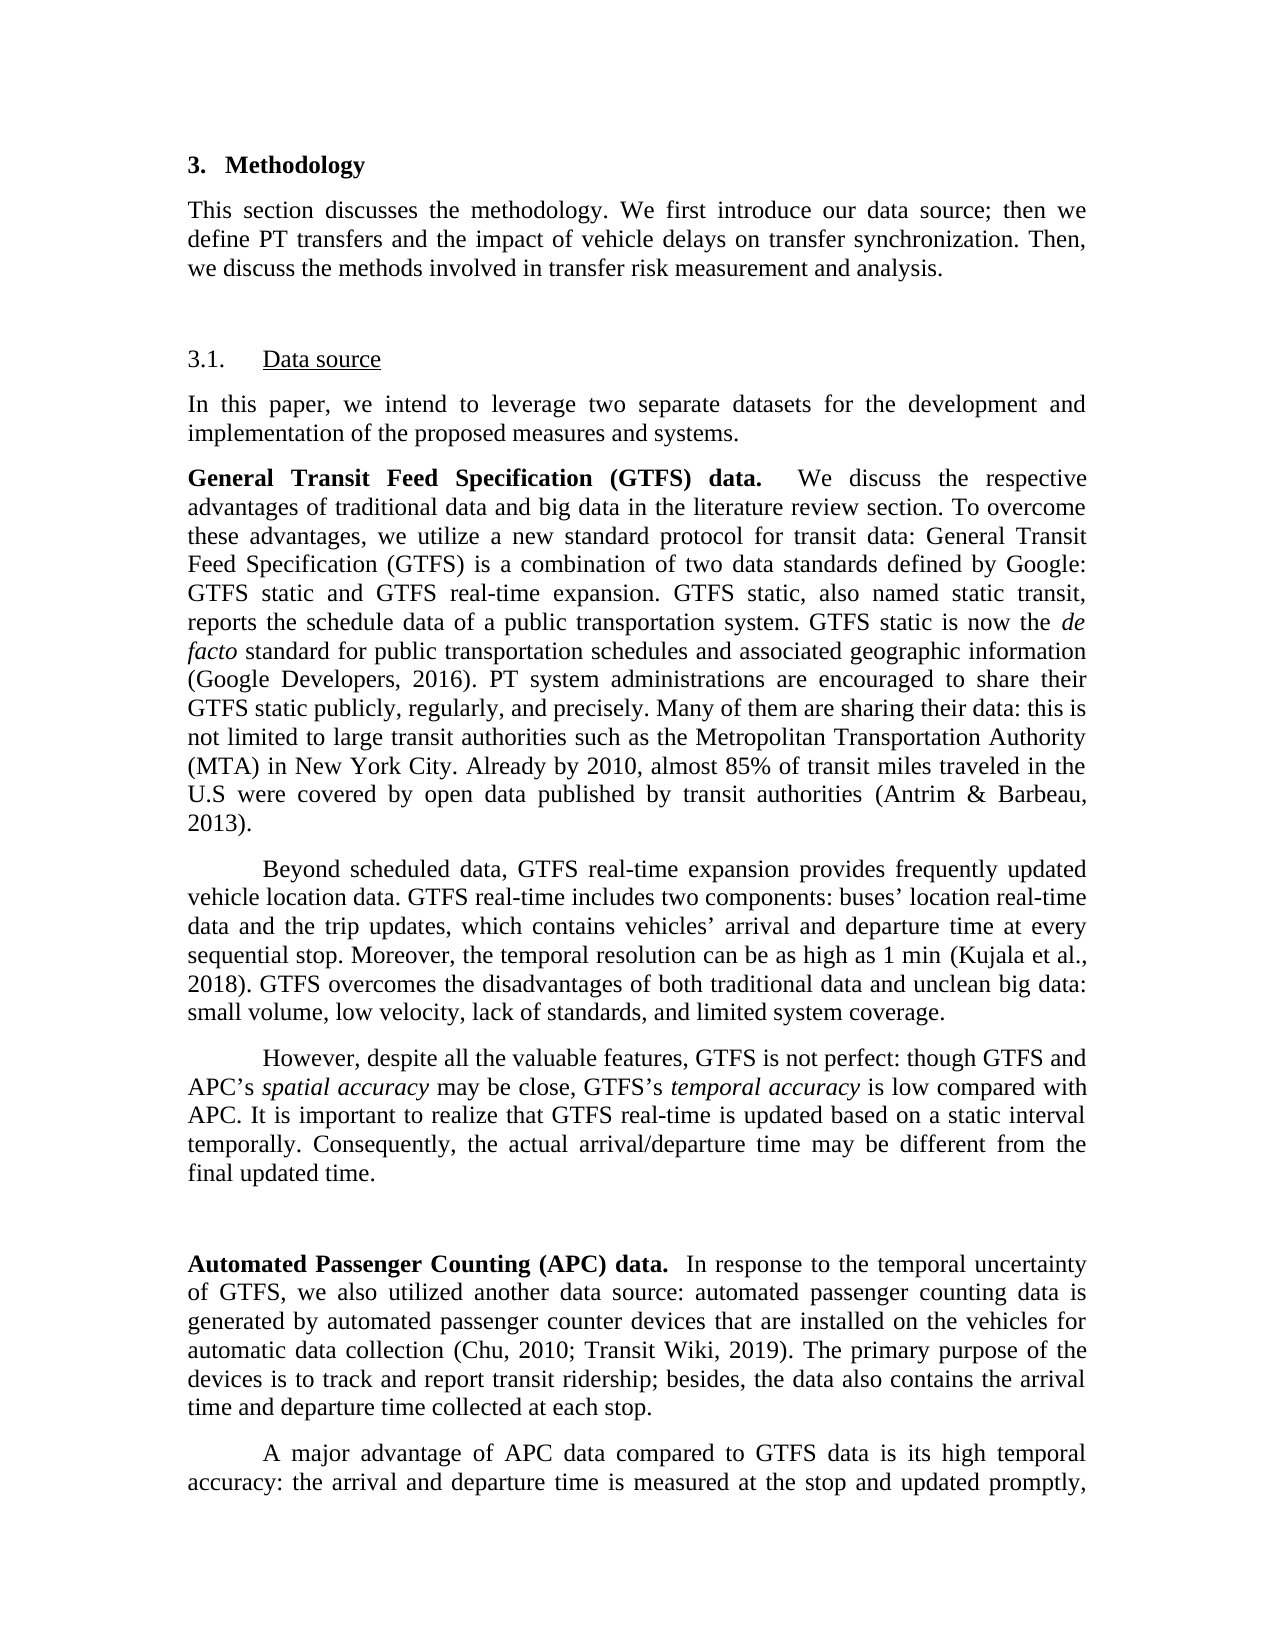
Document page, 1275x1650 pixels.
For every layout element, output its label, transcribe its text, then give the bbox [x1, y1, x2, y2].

text In this paper, we intend to leverage two separate datasets for the development and implementation of the proposed measures and systems. [187, 389, 1087, 447]
text However, despite all the valuable features, GTFS is not perfect: though GTFS and APC’s spatial accuracy may be close, GTFS’s temporal accuracy is low compared with APC. It is important to realize that GTFS real-time is updated based on a static interval temporally. Consequently, the actual arrival/departure time may be different from the final updated time. [187, 1043, 1087, 1187]
list Methodology [187, 150, 1087, 179]
text General Transit Feed Specification (GTFS) data. We discuss the respective advantages of traditional data and big data in the literature review section. To overcome these advantages, we utilize a new standard protocol for transit data: General Transit Feed Specification (GTFS) is a combination of two data standards defined by Google: GTFS static and GTFS real-time expansion. GTFS static, also named static transit, reports the schedule data of a public transportation system. GTFS static is now the de facto standard for public transportation schedules and associated geographic information (Google Developers, 2016). PT system administrations are encouraged to share their GTFS static publicly, regularly, and precisely. Many of them are sharing their data: this is not limited to large transit authorities such as the Metropolitan Transportation Authority (MTA) in New York City. Already by 2010, almost 85% of transit miles traveled in the U.S were covered by open data published by transit authorities (Antrim & Barbeau, 2013). [187, 463, 1087, 837]
text This section discusses the methodology. We first introduce our data source; then we define PT transfers and the impact of vehicle delays on transfer synchronization. Then, we discuss the methods involved in transfer risk measurement and analysis. [187, 195, 1087, 282]
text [187, 1438, 1087, 1495]
list Data source [187, 344, 1087, 372]
text Automated Passenger Counting (APC) data. In response to the temporal uncertainty of GTFS, we also utilized another data source: automated passenger counting data is generated by automated passenger counter devices that are installed on the vehicles for automatic data collection (Chu, 2010; Transit Wiki, 2019). The primary purpose of the devices is to track and report transit ridership; besides, the data also contains the arrival time and departure time collected at each stop. [187, 1249, 1087, 1421]
text Beyond scheduled data, GTFS real-time expansion provides frequently updated vehicle location data. GTFS real-time includes two components: buses’ location real-time data and the trip updates, which contains vehicles’ arrival and departure time at every sequential stop. Moreover, the temporal resolution can be as high as 1 min (Kujala et al., 2018). GTFS overcomes the disadvantages of both traditional data and unclean big data: small volume, low velocity, lack of standards, and limited system coverage. [187, 854, 1087, 1026]
